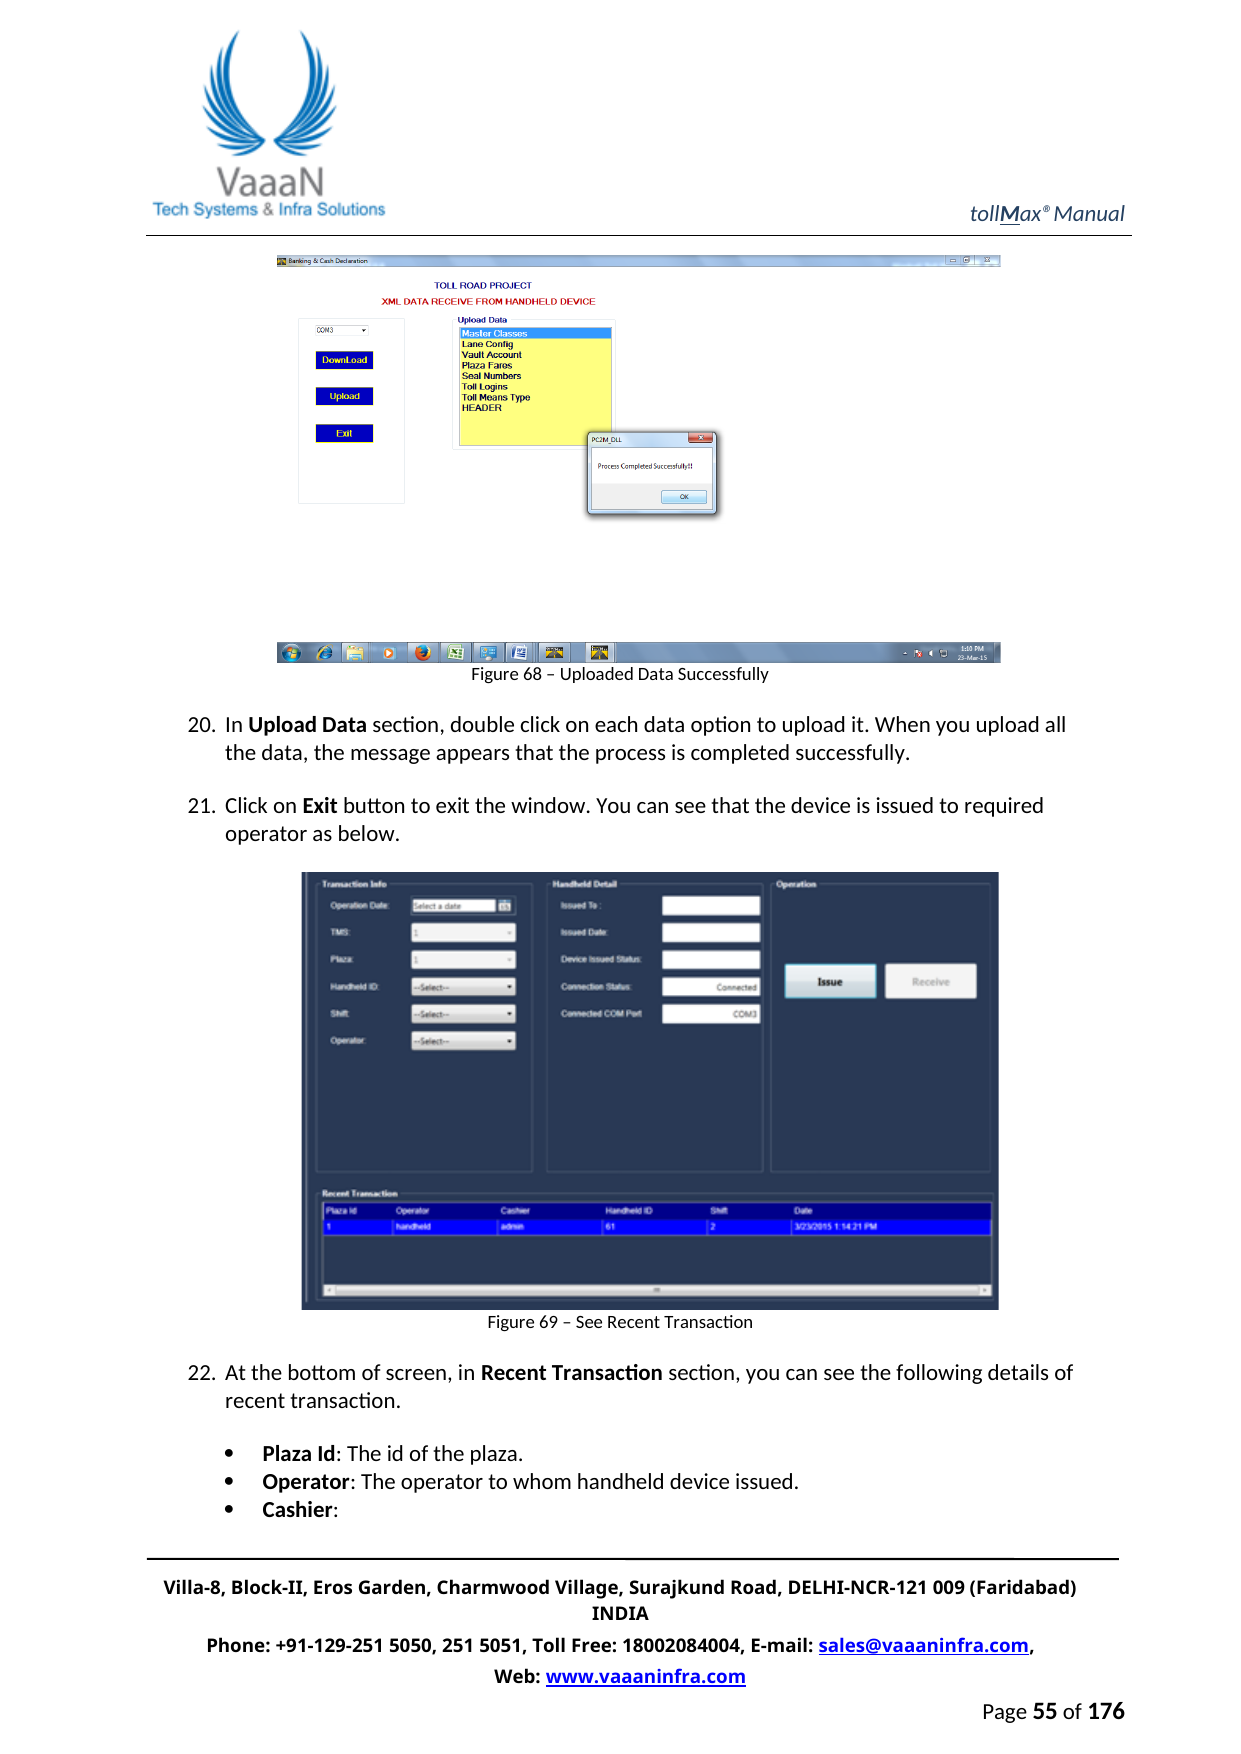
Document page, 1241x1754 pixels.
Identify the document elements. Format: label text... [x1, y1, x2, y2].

picture [301, 872, 999, 1310]
picture [150, 28, 389, 222]
picture [277, 255, 1001, 663]
text Figure 68 – Uploaded Data Successfully [150, 662, 1090, 685]
list In Upload Data section, double click on each data option to upload it. When you upload all the data, the message appears that the process is completed successfully. [187, 710, 1090, 766]
list Click on Exit button to exit the window. You can see that the device is issued to required operator as below. [187, 791, 1090, 847]
list Plaza Id: The id of the plaza. [225, 1439, 1090, 1467]
list Cashier: [225, 1495, 1090, 1523]
text Figure 69 – See Recent Transaction [150, 1310, 1090, 1333]
list At the bottom of screen, in Recent Transaction section, you can see the following details of recent transaction. [187, 1358, 1090, 1414]
list Operator: The operator to whom handheld device issued. [225, 1467, 1090, 1495]
